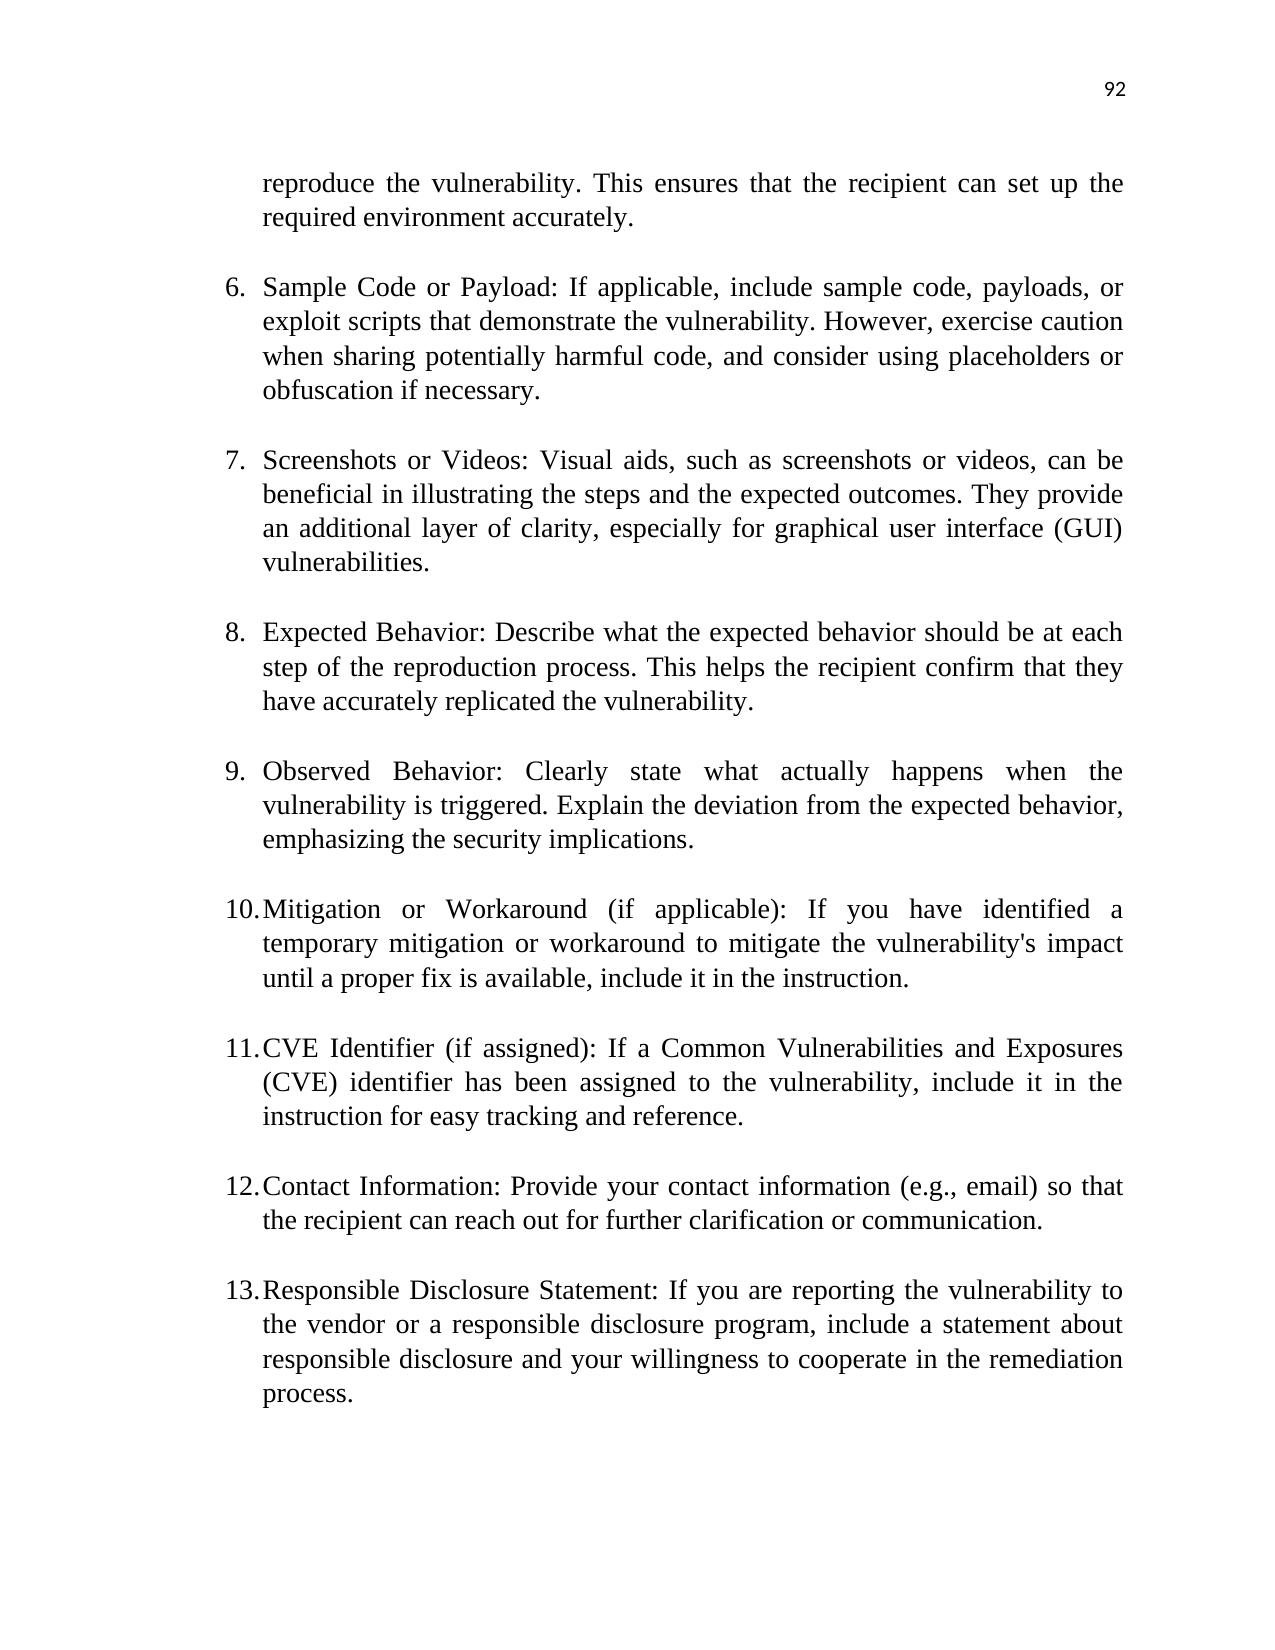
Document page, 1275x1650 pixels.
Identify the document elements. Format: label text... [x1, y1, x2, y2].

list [225, 166, 1125, 232]
list Contact Information: Provide your contact information (e.g., email) so that the recipient can reach out for further clarification or communication. [225, 1169, 1125, 1236]
list Screenshots or Videos: Visual aids, such as screenshots or videos, can be beneficial in illustrating the steps and the expected outcomes. They provide an additional layer of clarity, especially for graphical user interface (GUI) vulnerabilities. [225, 443, 1125, 578]
list Sample Code or Payload: If applicable, include sample code, payloads, or exploit scripts that demonstrate the vulnerability. However, exercise caution when sharing potentially harmful code, and consider using placeholders or obfuscation if necessary. [225, 270, 1125, 405]
list Mitigation or Workaround (if applicable): If you have identified a temporary mitigation or workaround to mitigate the vulnerability's impact until a proper fix is available, include it in the instruction. [225, 892, 1125, 993]
list CVE Identifier (if assigned): If a Common Vulnerabilities and Exposures (CVE) identifier has been assigned to the vulnerability, include it in the instruction for easy tracking and reference. [225, 1031, 1125, 1132]
list Responsible Disclosure Statement: If you are reporting the vulnerability to the vendor or a responsible disclosure program, include a statement about responsible disclosure and your willingness to cooperate in the remediation process. [225, 1273, 1125, 1408]
list Expected Behavior: Describe what the expected behavior should be at each step of the reproduction process. This helps the recipient confirm that they have accurately replicated the vulnerability. [225, 615, 1125, 716]
list Observed Behavior: Clearly state what actually happens when the vulnerability is triggered. Explain the deviation from the expected behavior, emphasizing the security implications. [225, 754, 1125, 855]
